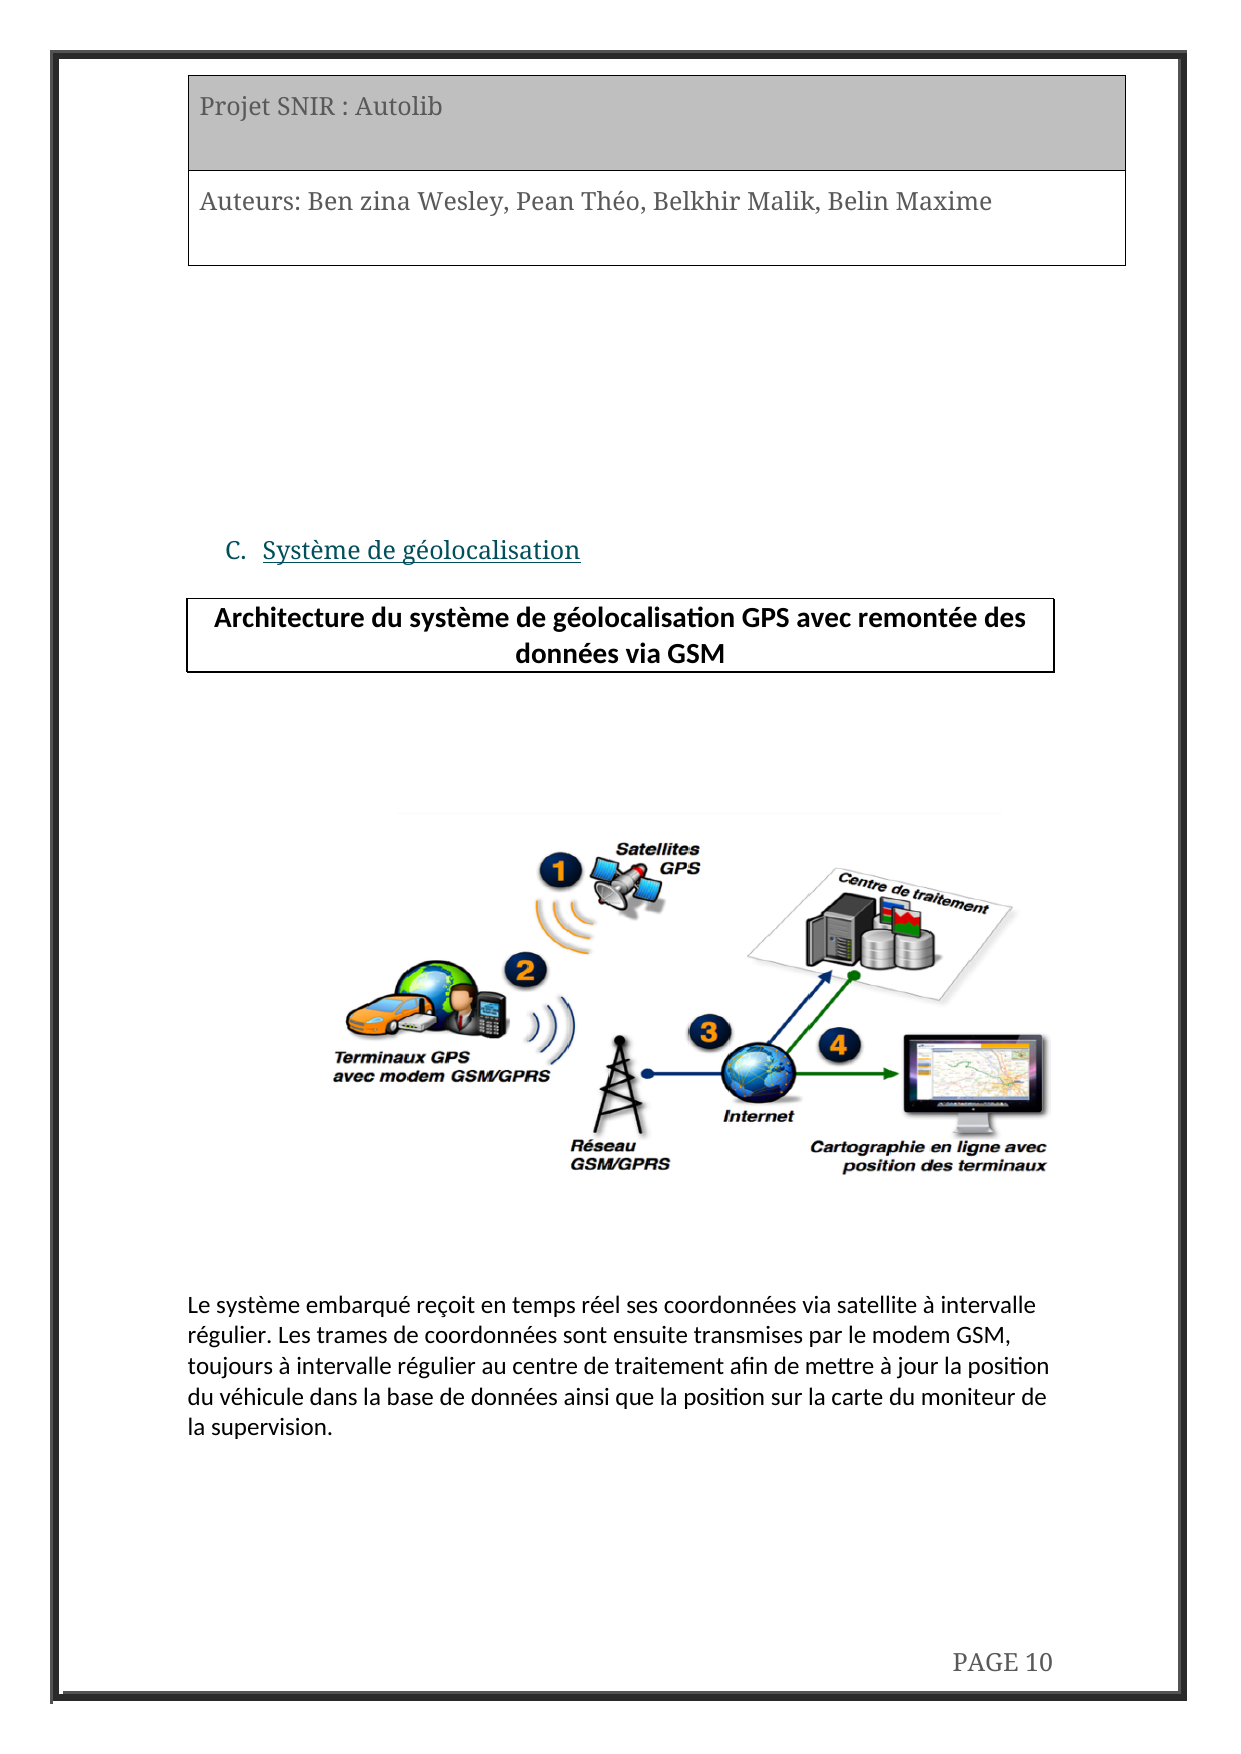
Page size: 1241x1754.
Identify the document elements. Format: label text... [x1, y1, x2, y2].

text Le système embarqué reçoit en temps réel ses coordonnées via satellite à intervalle régulier. Les trames de coordonnées sont ensuite transmises par le modem GSM, toujours à intervalle régulier au centre de traitement afin de mettre à jour la position du véhicule dans la base de données ainsi que la position sur la carte du moniteur de la supervision. [187, 1289, 1053, 1442]
picture [328, 813, 1051, 1176]
subtitle Système de géolocalisation [225, 533, 1053, 567]
text Architecture du système de géolocalisation GPS avec remontée des données via GSM [188, 599, 1053, 671]
